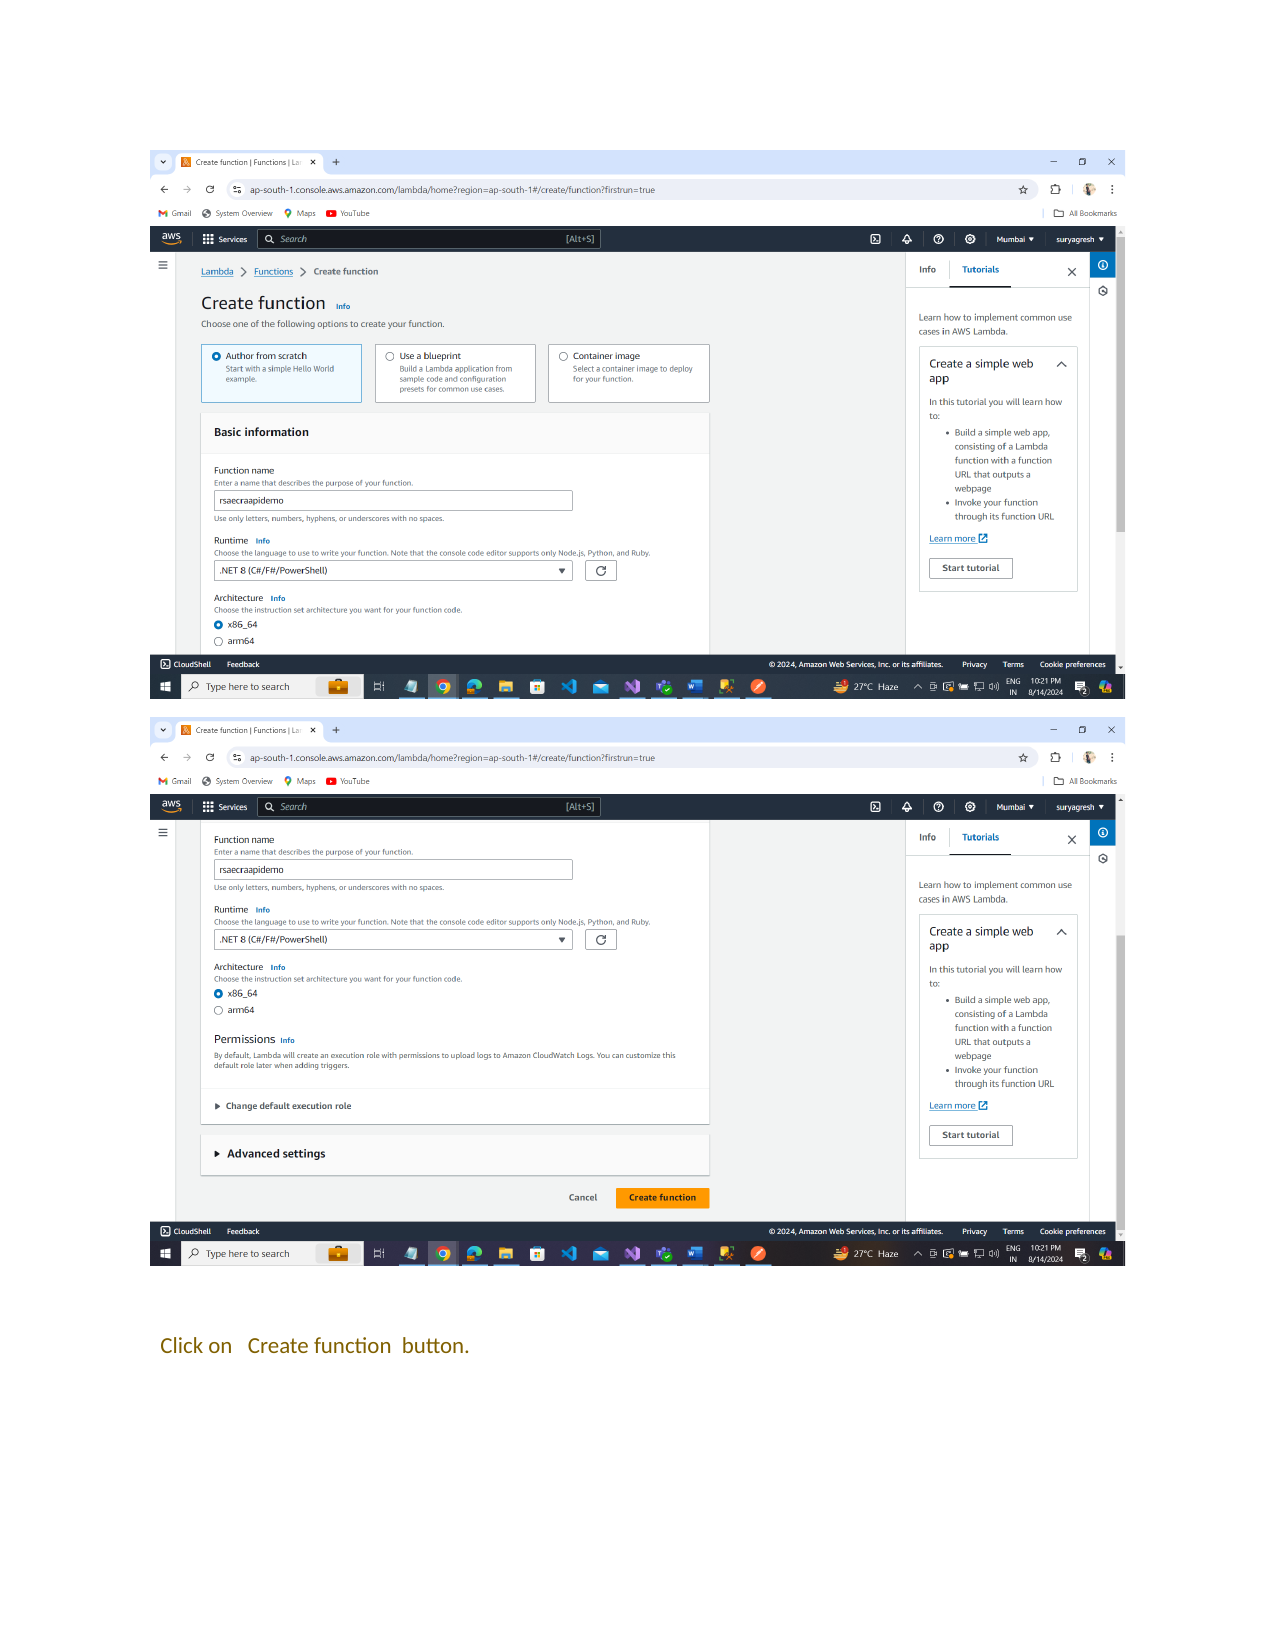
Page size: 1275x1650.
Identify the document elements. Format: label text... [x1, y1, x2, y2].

picture [150, 717, 1125, 1266]
picture [150, 150, 1125, 699]
text Click on Create function button. [150, 1331, 1125, 1359]
